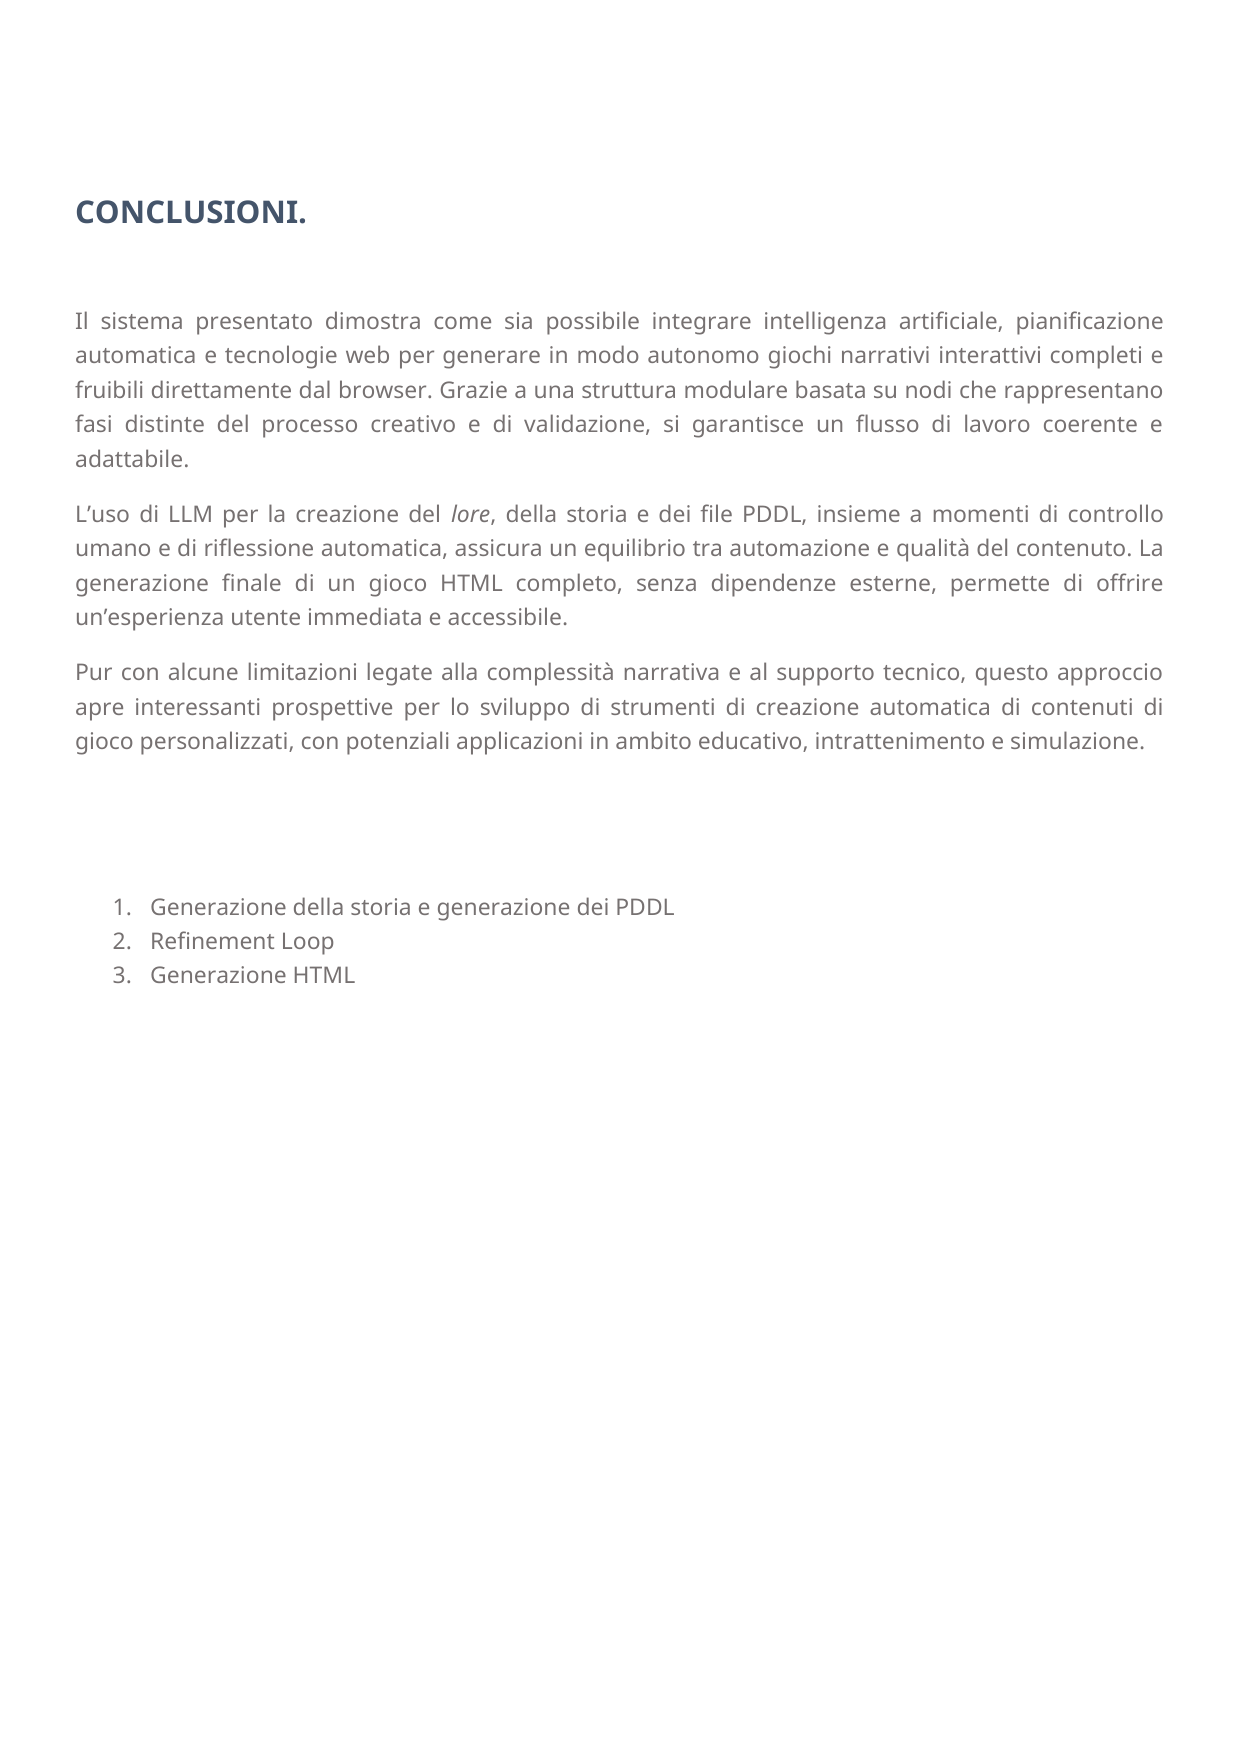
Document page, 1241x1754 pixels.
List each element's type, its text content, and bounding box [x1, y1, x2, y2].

text Pur con alcune limitazioni legate alla complessità narrativa e al supporto tecnico, questo approccio apre interessanti prospettive per lo sviluppo di strumenti di creazione automatica di contenuti di gioco personalizzati, con potenziali applicazioni in ambito educativo, intrattenimento e simulazione. [75, 656, 1165, 756]
list Refinement Loop [112, 925, 1165, 956]
text L’uso di LLM per la creazione del lore, della storia e dei file PDDL, insieme a momenti di controllo umano e di riflessione automatica, assicura un equilibrio tra automazione e qualità del contenuto. La generazione finale di un gioco HTML completo, senza dipendenze esterne, permette di offrire un’esperienza utente immediata e accessibile. [75, 498, 1165, 632]
list Generazione della storia e generazione dei PDDL [112, 890, 1165, 922]
list Generazione HTML [112, 959, 1165, 990]
text Il sistema presentato dimostra come sia possibile integrare intelligenza artificiale, pianificazione automatica e tecnologie web per generare in modo autonomo giochi narrativi interattivi completi e fruibili direttamente dal browser. Grazie a una struttura modulare basata su nodi che rappresentano fasi distinte del processo creativo e di validazione, si garantisce un flusso di lavoro coerente e adattabile. [75, 305, 1165, 474]
